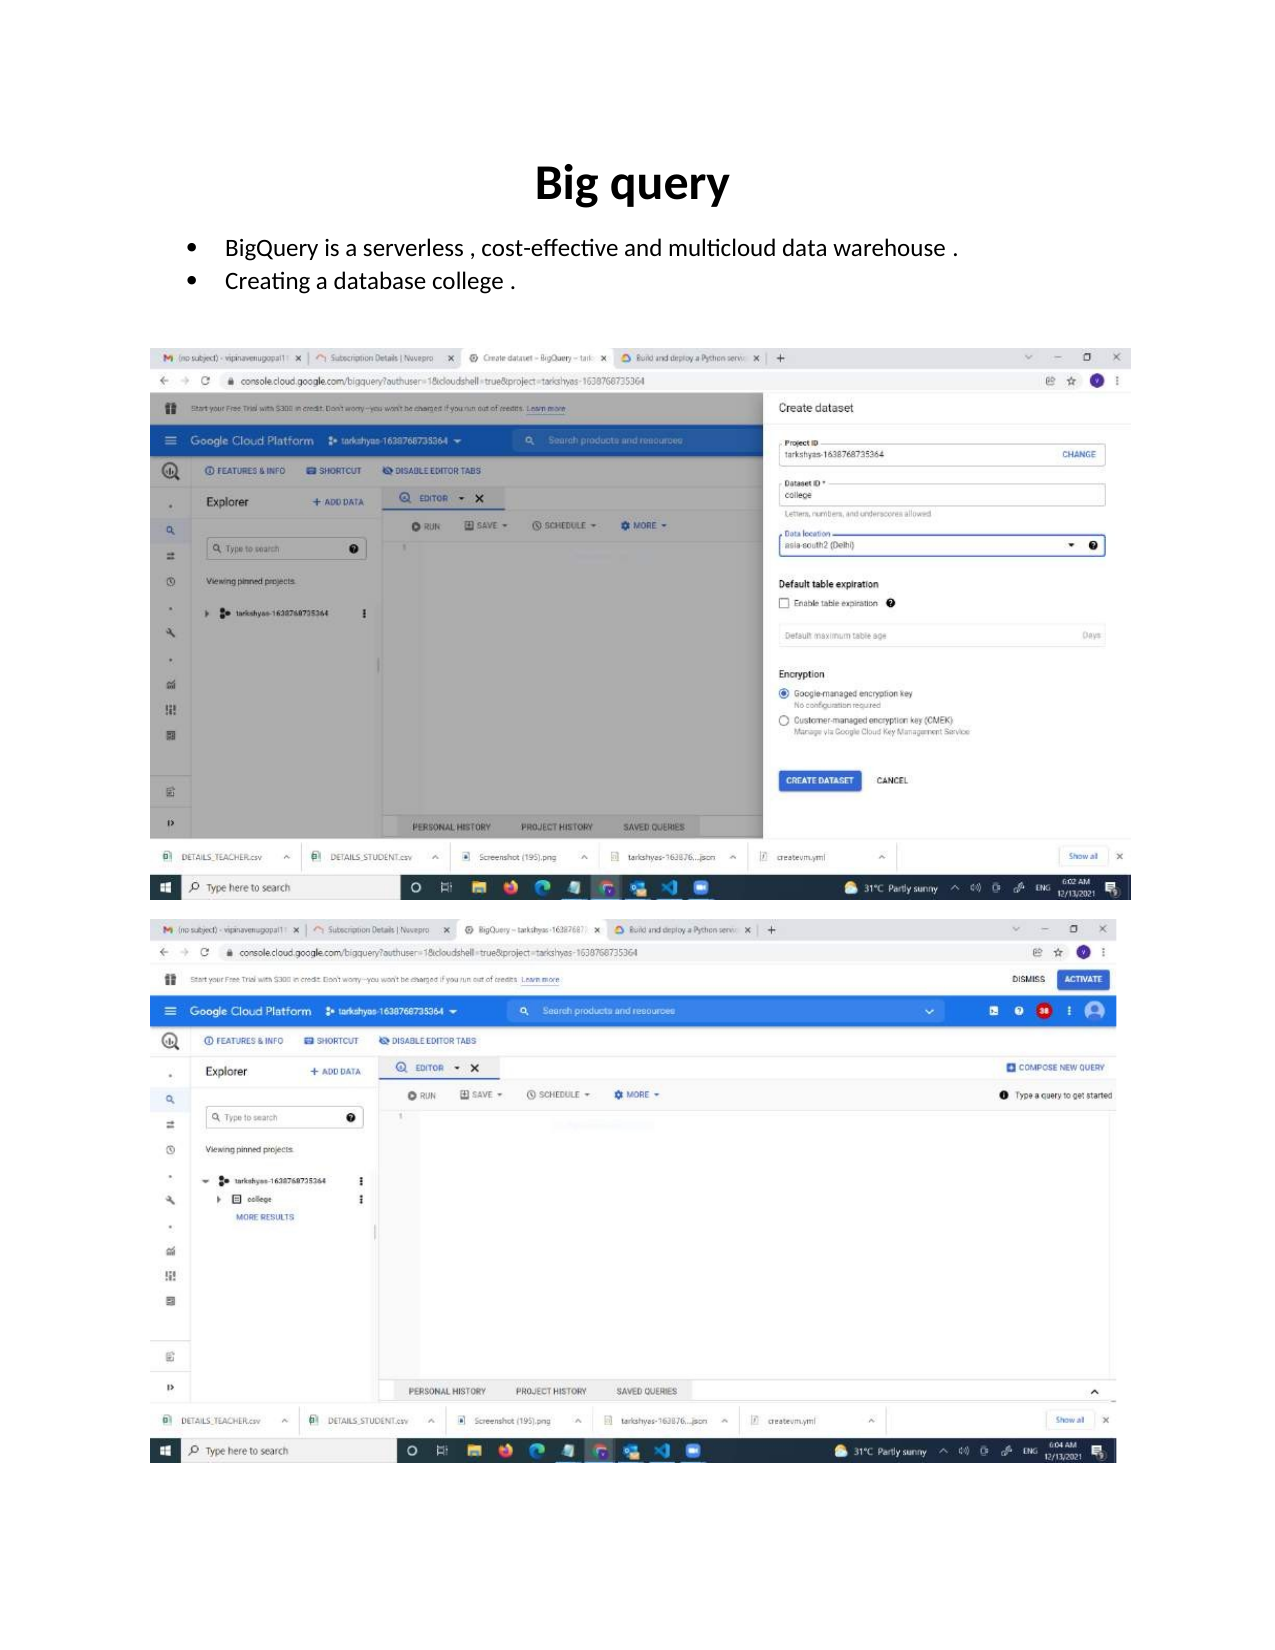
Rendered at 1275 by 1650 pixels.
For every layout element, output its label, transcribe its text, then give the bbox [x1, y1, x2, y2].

list Creating a database college . [187, 266, 1210, 296]
subtitle Big query [447, 152, 818, 211]
picture [150, 919, 1117, 1463]
list BigQuery is a serverless , cost-effective and multicloud data warehouse . [187, 233, 1210, 263]
picture [150, 348, 1131, 900]
